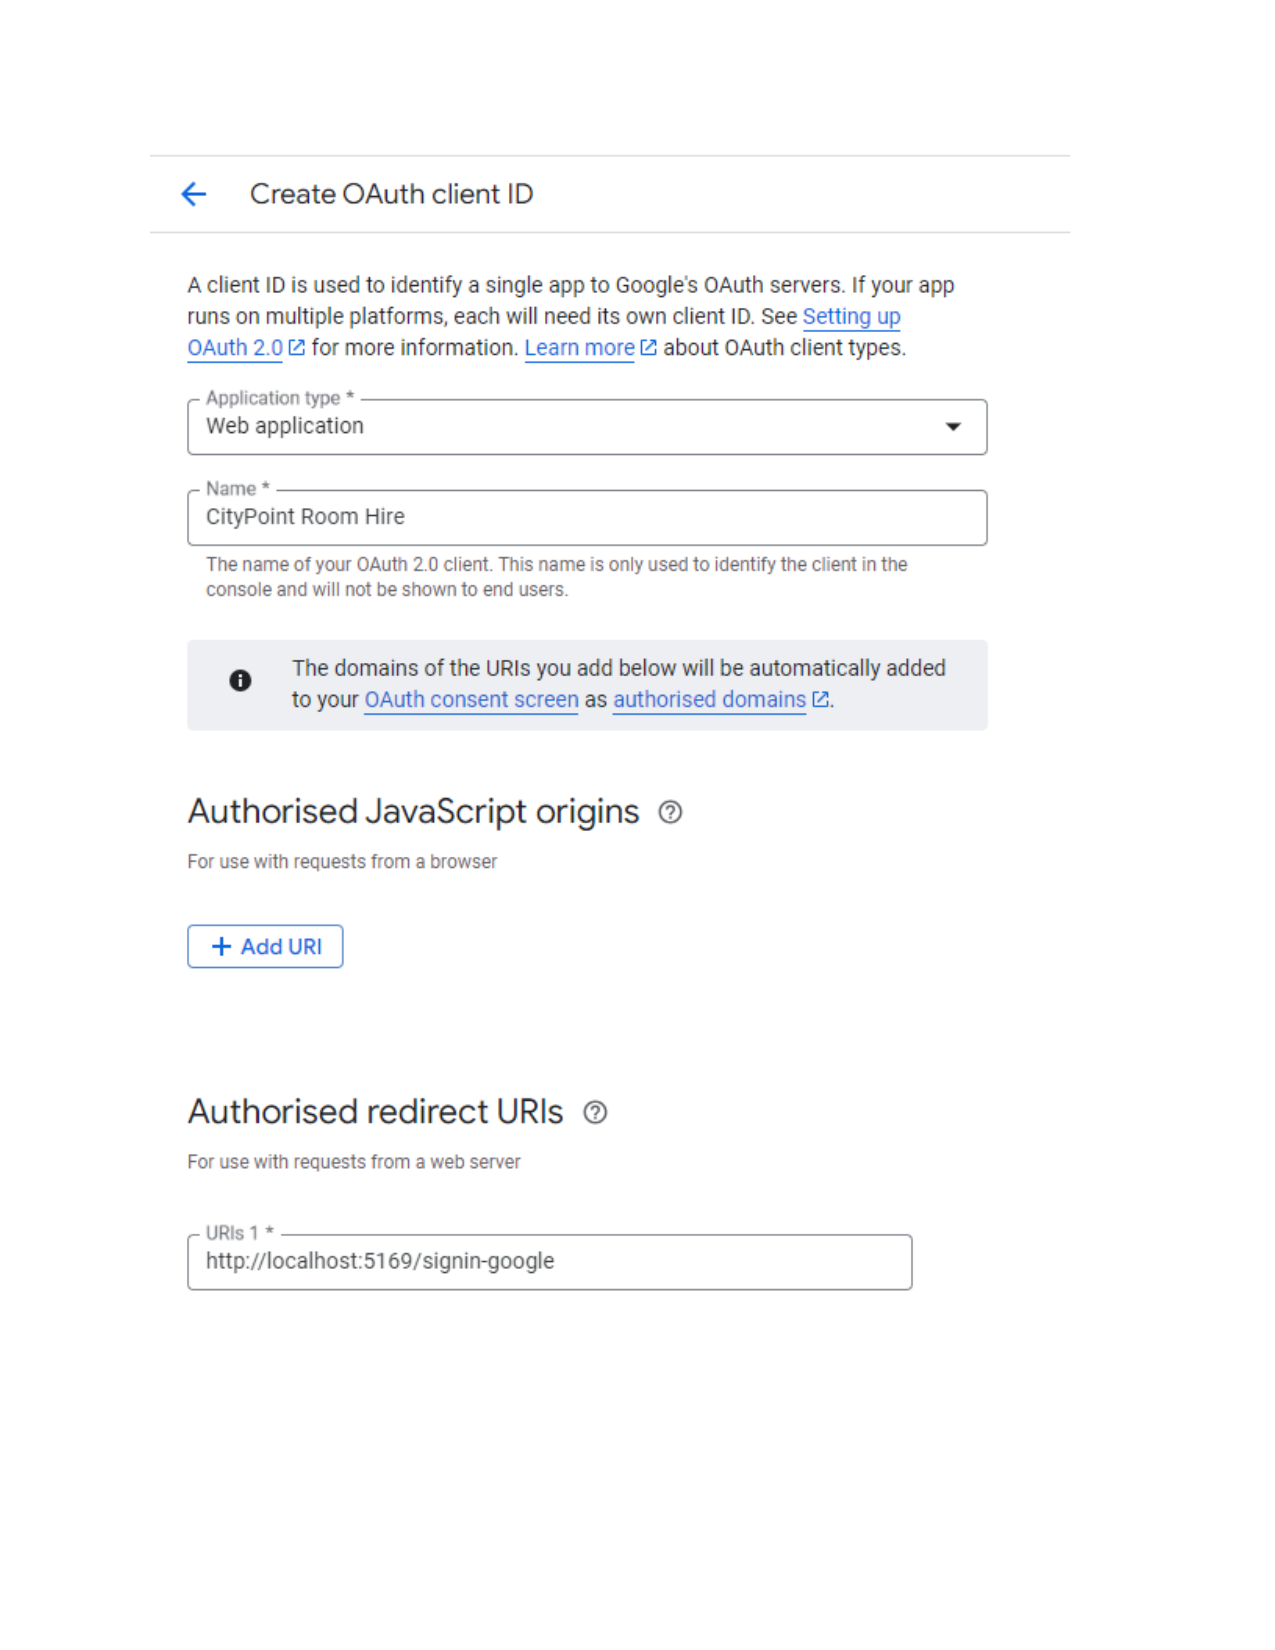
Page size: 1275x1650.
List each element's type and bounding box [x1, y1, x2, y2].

picture [150, 150, 1071, 1297]
